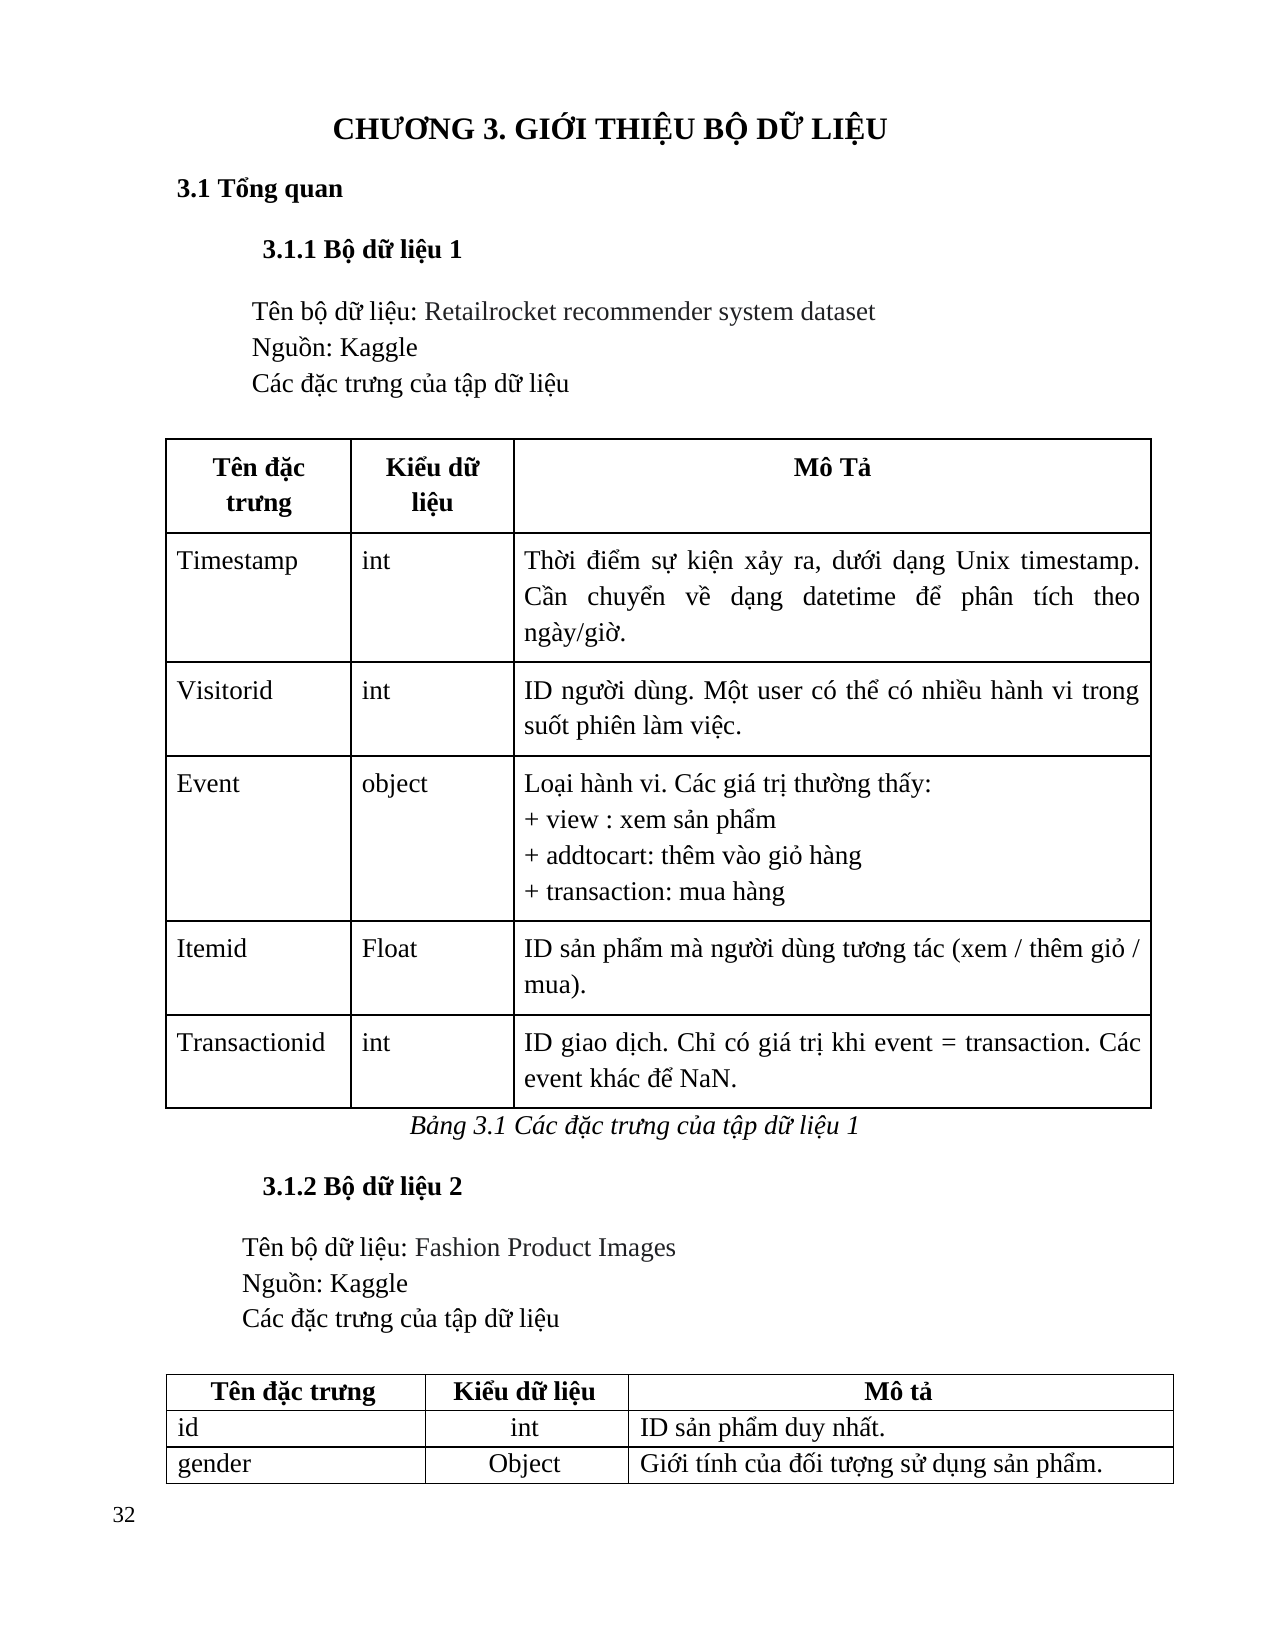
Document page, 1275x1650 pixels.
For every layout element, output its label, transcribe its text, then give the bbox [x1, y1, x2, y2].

table_cell Giới tính của đối tượng sử dụng sản phẩm. [629, 1448, 1173, 1483]
table_cell Float [352, 922, 513, 1014]
table_cell Timestamp [167, 534, 350, 661]
table_cell int [352, 1016, 513, 1107]
table_cell id [167, 1411, 425, 1446]
subtitle 3.1.1 Bộ dữ liệu 1 [262, 233, 1162, 264]
table_cell int [352, 534, 513, 661]
text Các đặc trưng của tập dữ liệu [167, 1303, 1157, 1334]
table_cell Visitorid [167, 663, 350, 755]
table_cell ID người dùng. Một user có thể có nhiều hành vi trong suốt phiên làm việc. [515, 663, 1150, 755]
table_cell Thời điểm sự kiện xảy ra, dưới dạng Unix timestamp. Cần chuyển về dạng datetime để phân tích theo ngày/giờ. [515, 534, 1150, 661]
subtitle 3.1.2 Bộ dữ liệu 2 [262, 1170, 1162, 1201]
table_header Tên đặc trưng [167, 1375, 425, 1410]
text Nguồn: Kaggle [177, 331, 1157, 362]
table_cell ID sản phẩm mà người dùng tương tác (xem / thêm giỏ / mua). [515, 922, 1150, 1014]
table_cell Loại hành vi. Các giá trị thường thấy: + view : xem sản phẩm + addtocart: thêm vào giỏ hàng + transaction: mua hàng [515, 757, 1150, 920]
subtitle CHƯƠNG 3. GIỚI THIỆU BỘ DỮ LIỆU [332, 110, 1002, 146]
table_cell ID giao dịch. Chỉ có giá trị khi event = transaction. Các event khác để NaN. [515, 1016, 1150, 1107]
table_header Kiểu dữ liệu [426, 1375, 628, 1410]
table_cell int [352, 663, 513, 755]
table_cell Event [167, 757, 350, 920]
table_cell object [352, 757, 513, 920]
table_cell int [426, 1411, 628, 1446]
subtitle Tổng quan [177, 172, 1162, 204]
table_header Mô tả [629, 1375, 1173, 1410]
text Nguồn: Kaggle [167, 1267, 1157, 1298]
text Các đặc trưng của tập dữ liệu [177, 367, 1157, 398]
table_header Mô Tả [515, 440, 1150, 532]
table_cell ID sản phẩm duy nhất. [629, 1411, 1173, 1446]
table_header Kiểu dữ liệu [352, 440, 513, 532]
table_cell Transactionid [167, 1016, 350, 1107]
table_header Tên đặc trưng [167, 440, 350, 532]
text Tên bộ dữ liệu: Retailrocket recommender system dataset [177, 295, 1157, 326]
table_cell Itemid [167, 922, 350, 1014]
table_cell gender [167, 1448, 425, 1483]
text Bảng 3.1 Các đặc trưng của tập dữ liệu 1 [112, 1109, 1157, 1141]
text Tên bộ dữ liệu: Fashion Product Images [167, 1231, 1157, 1262]
table_cell Object [426, 1448, 628, 1483]
